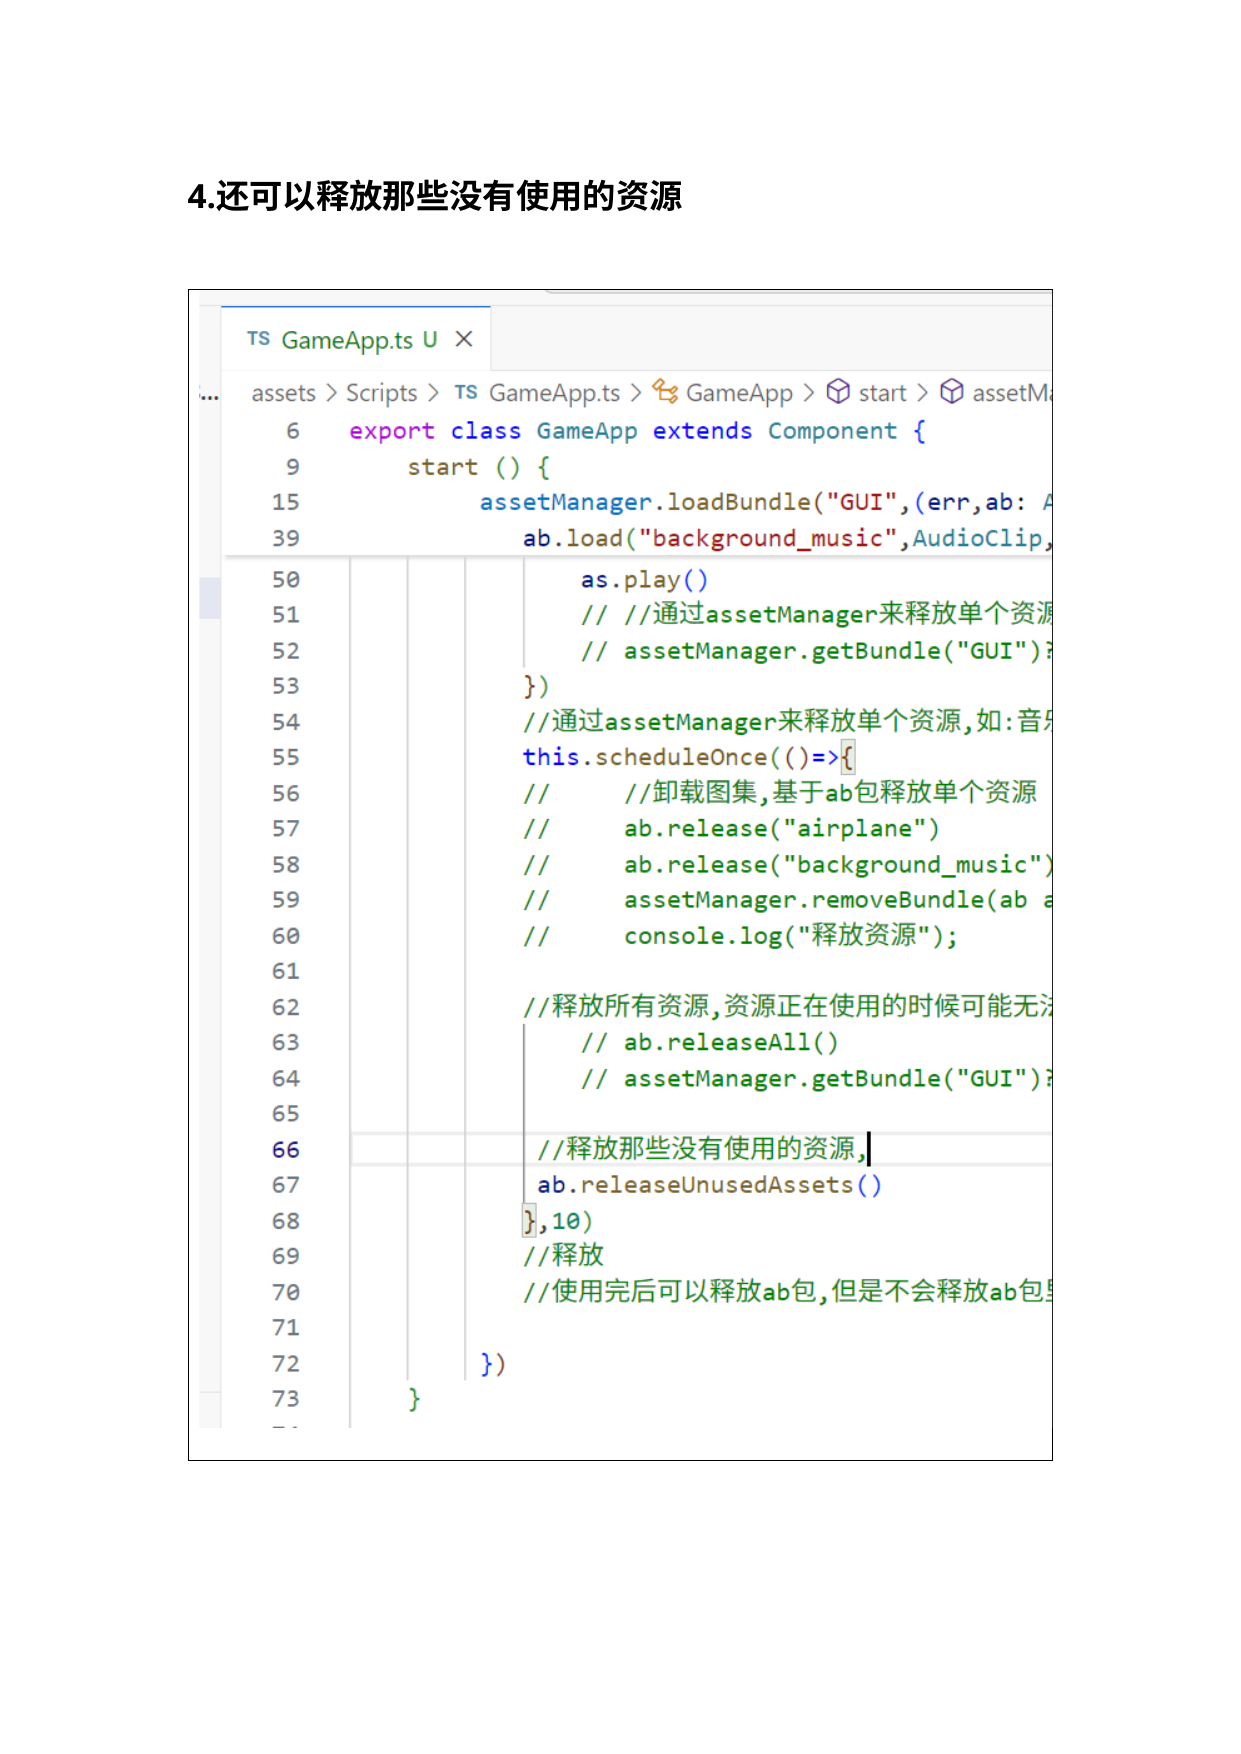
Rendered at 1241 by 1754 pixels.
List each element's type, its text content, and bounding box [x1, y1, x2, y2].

subtitle 4.还可以释放那些没有使用的资源 [187, 162, 1053, 227]
table_header [189, 290, 1052, 1460]
picture [199, 290, 1053, 1428]
